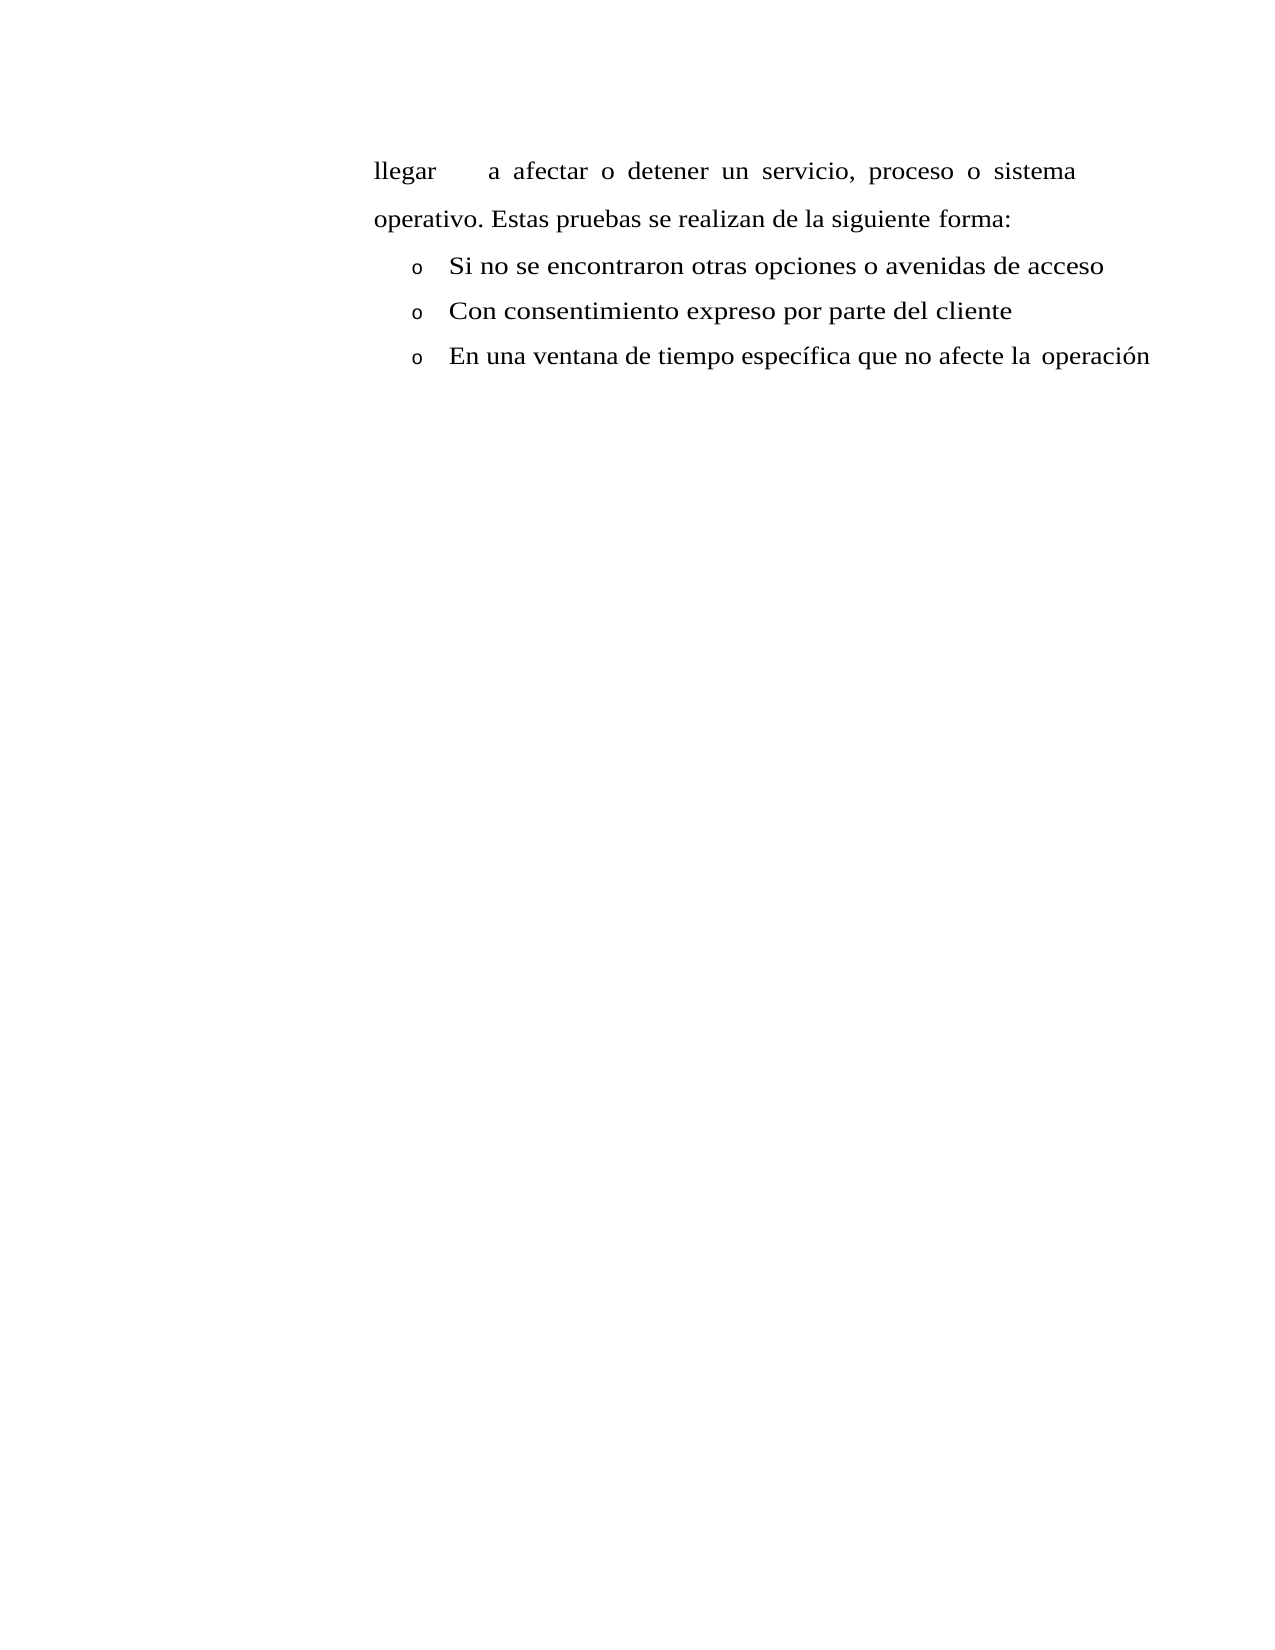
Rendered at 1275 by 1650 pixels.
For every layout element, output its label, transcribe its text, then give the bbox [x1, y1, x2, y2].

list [336, 156, 1078, 232]
list Con consentimiento expreso por parte del cliente [411, 296, 1231, 326]
list En una ventana de tiempo específica que no afecte la operación [411, 341, 1231, 370]
list Si no se encontraron otras opciones o avenidas de acceso [411, 251, 1231, 281]
